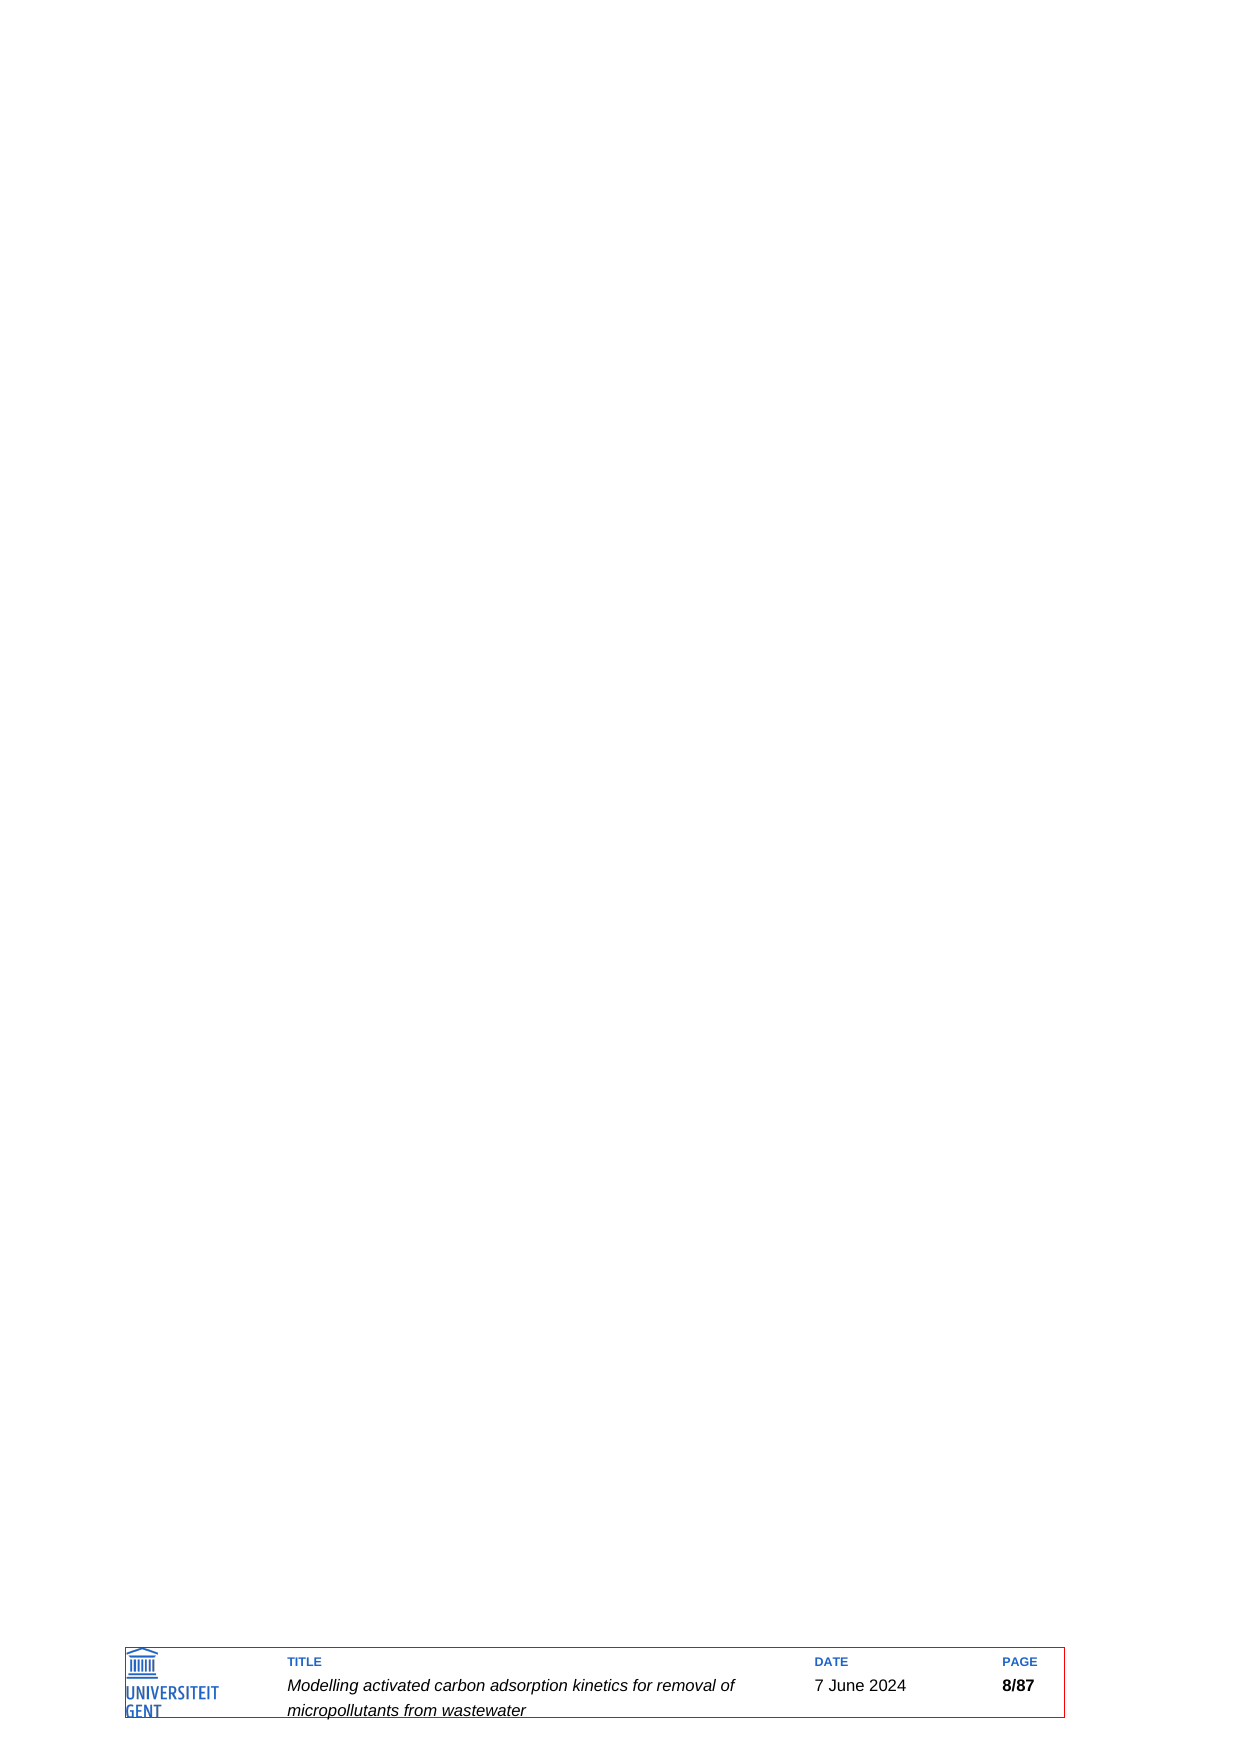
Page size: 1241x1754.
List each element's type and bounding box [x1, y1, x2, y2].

picture [95, 1623, 252, 1749]
